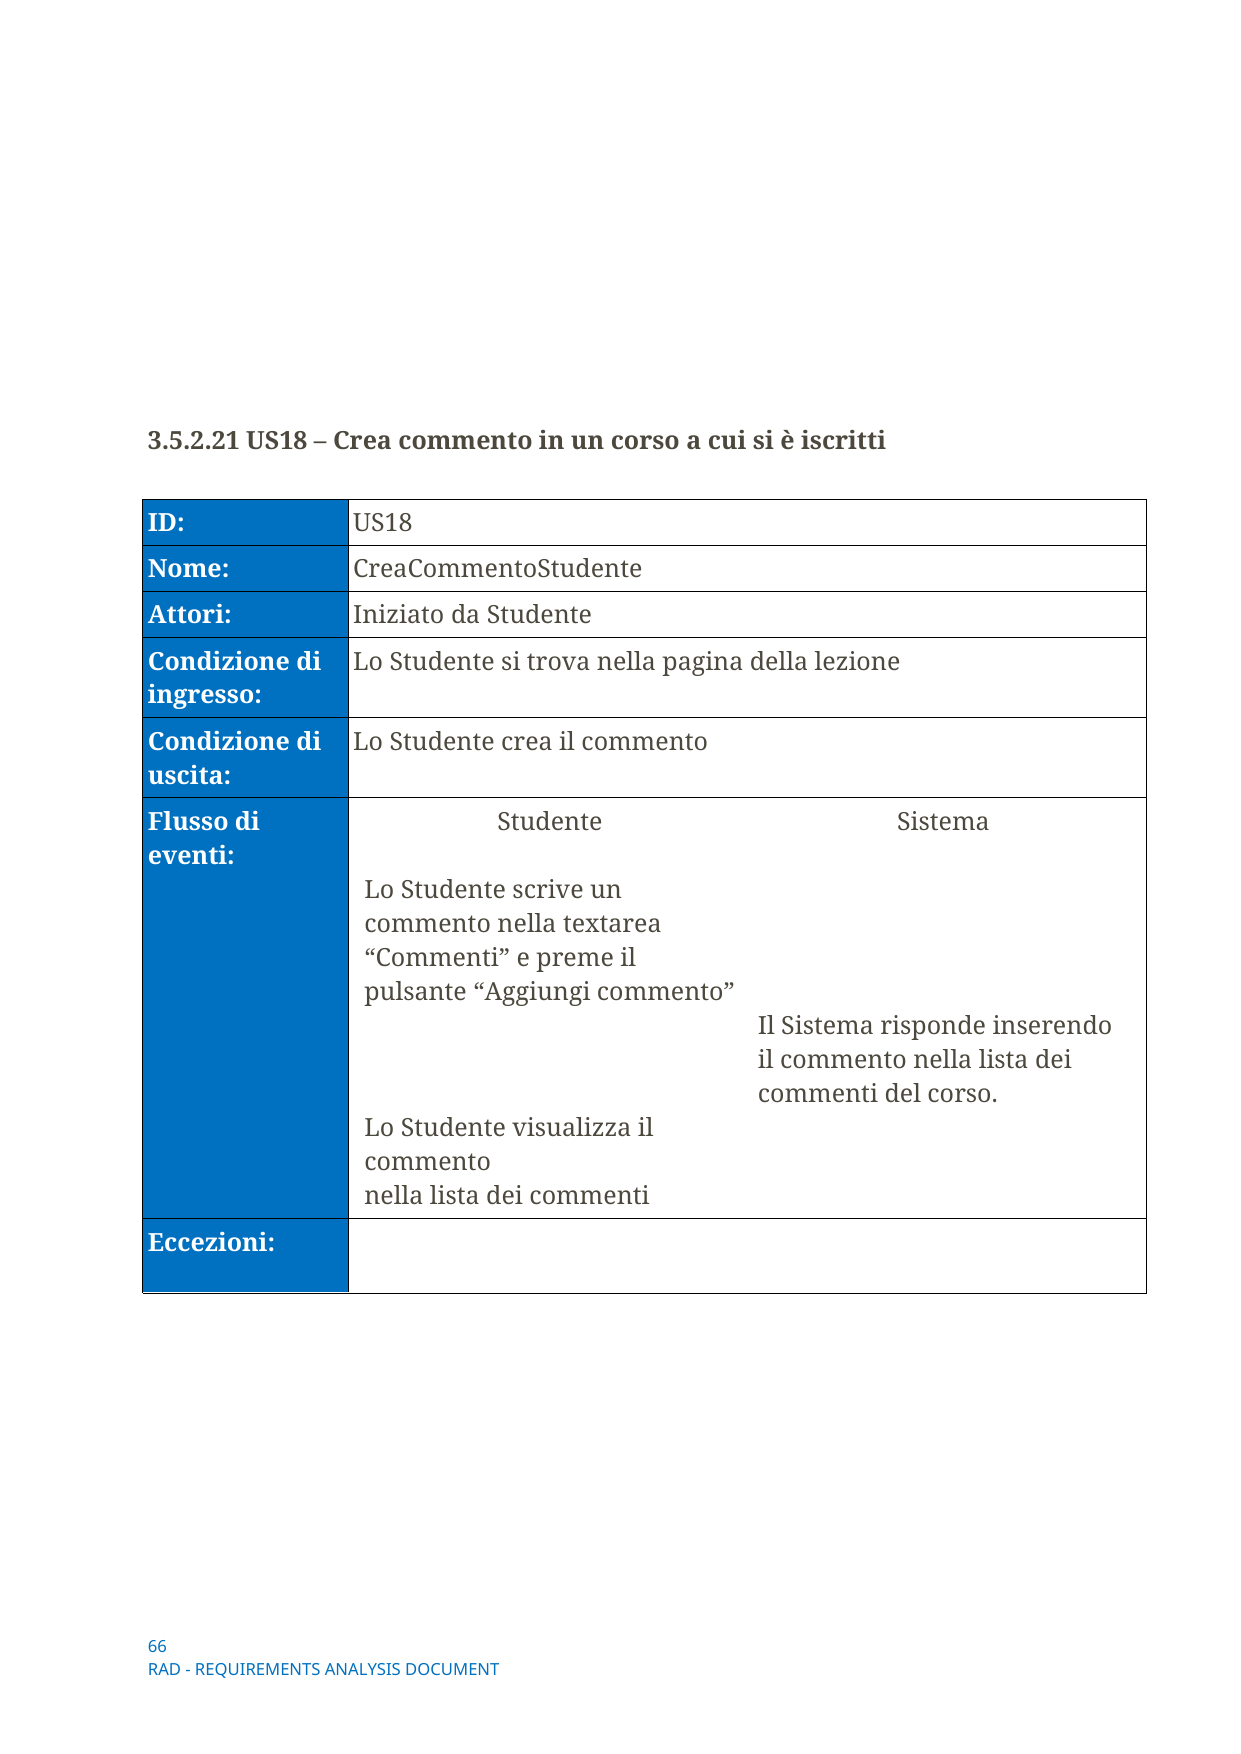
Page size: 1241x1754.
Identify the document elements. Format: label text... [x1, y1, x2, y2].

table_cell Eccezioni: [143, 1219, 348, 1292]
table_cell Lo Studente crea il commento [349, 718, 1146, 797]
table_cell Flusso di eventi: [143, 798, 348, 1218]
table_cell Attori: [143, 592, 348, 637]
table_header ID: [143, 500, 348, 545]
table_cell Condizione di ingresso: [143, 638, 348, 717]
table_cell Condizione di uscita: [143, 718, 348, 797]
text 3.5.2.21 US18 – Crea commento in un corso a cui si è iscritti [148, 423, 1092, 457]
table_cell [349, 1219, 1146, 1292]
table_header US18 [349, 500, 1146, 545]
table_cell [349, 798, 1146, 1218]
table_cell Iniziato da Studente [349, 592, 1146, 637]
table_cell Lo Studente si trova nella pagina della lezione [349, 638, 1146, 717]
table_cell CreaCommentoStudente [349, 546, 1146, 591]
table_cell Nome: [143, 546, 348, 591]
